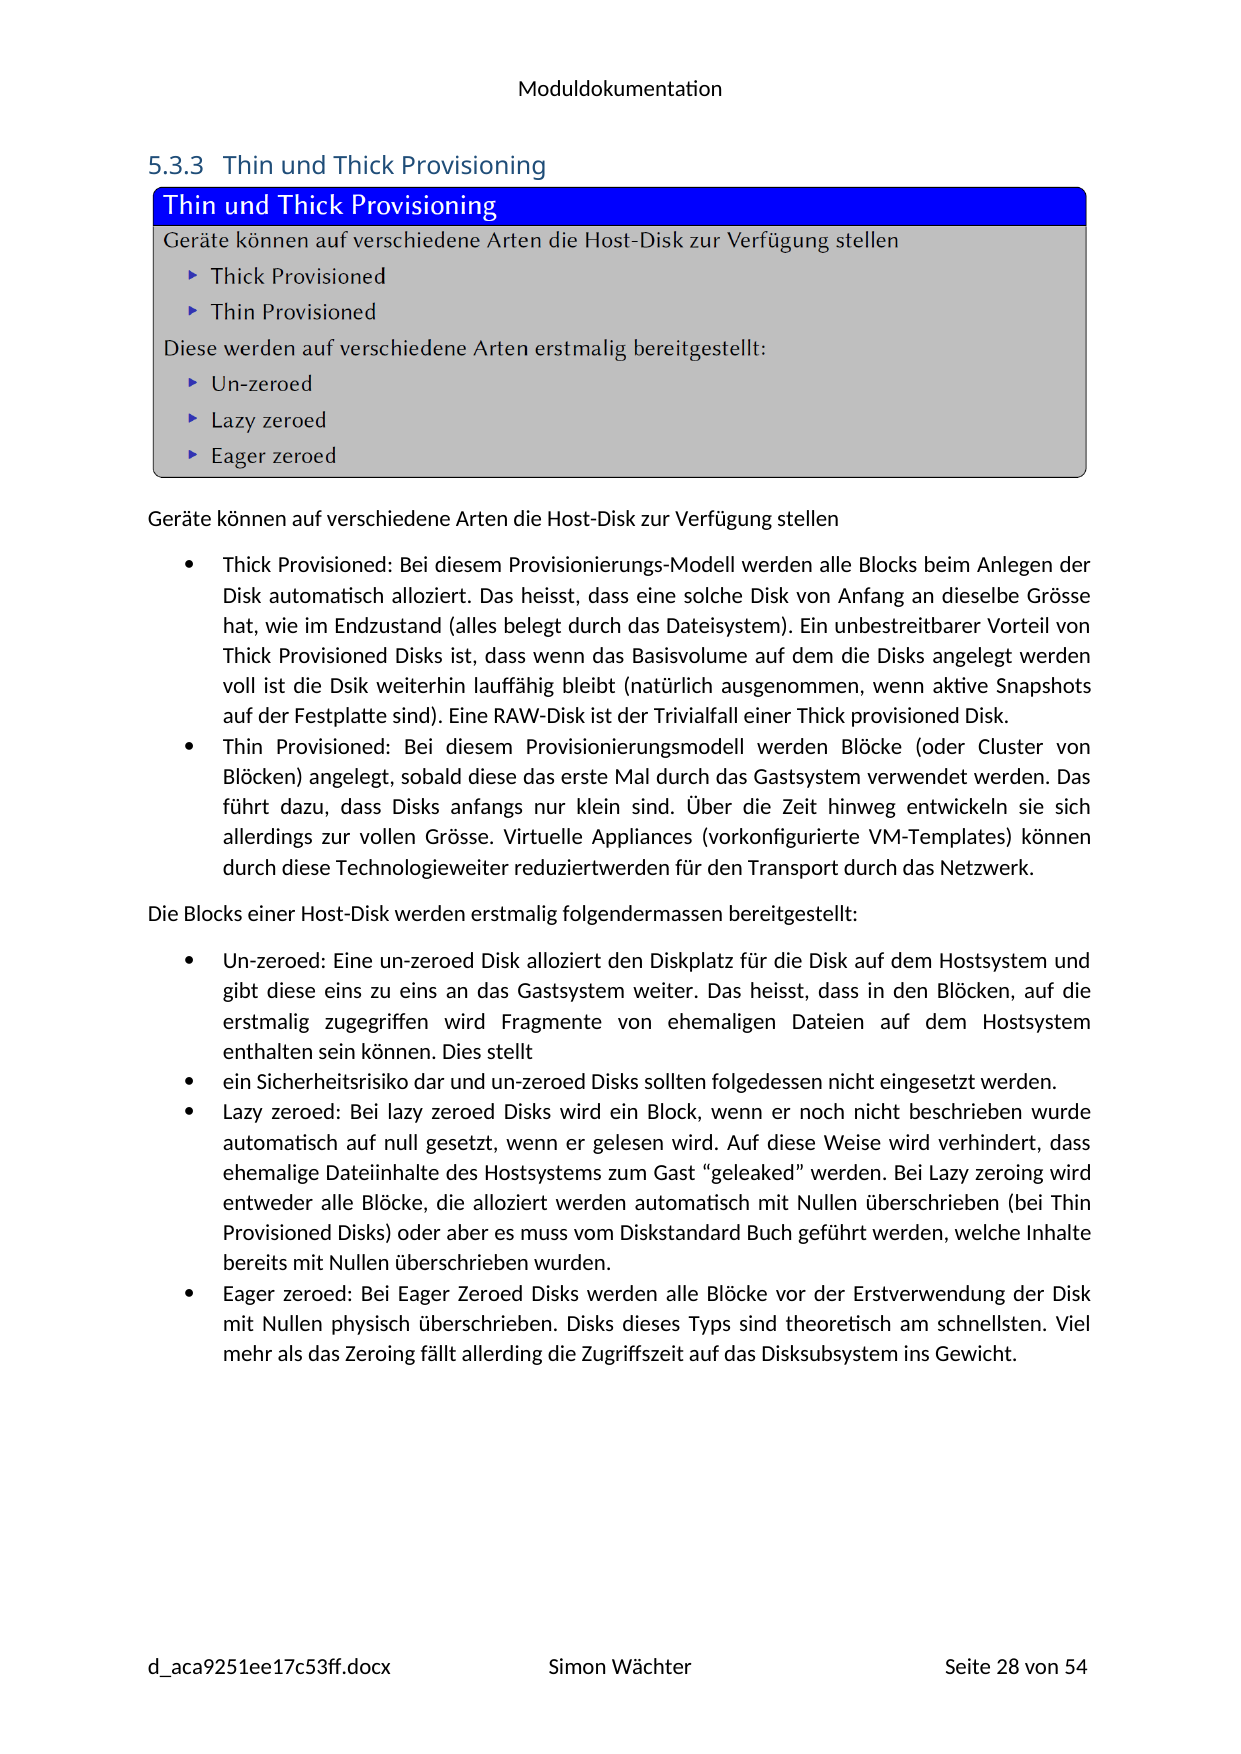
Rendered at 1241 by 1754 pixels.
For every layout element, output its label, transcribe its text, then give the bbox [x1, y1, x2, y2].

subtitle Thin und Thick Provisioning [148, 148, 1093, 182]
list ein Sicherheitsrisiko dar und un-zeroed Disks sollten folgedessen nicht eingesetzt werden. [185, 1067, 1093, 1095]
list Eager zeroed: Bei Eager Zeroed Disks werden alle Blöcke vor der Erstverwendung der Disk mit Nullen physisch überschrieben. Disks dieses Typs sind theoretisch am schnellsten. Viel mehr als das Zeroing fällt allerding die Zugriffszeit auf das Disksubsystem ins Gewicht. [185, 1279, 1093, 1367]
picture [147, 184, 1093, 485]
list Un-zeroed: Eine un-zeroed Disk alloziert den Diskplatz für die Disk auf dem Hostsystem und gibt diese eins zu eins an das Gastsystem weiter. Das heisst, dass in den Blöcken, auf die erstmalig zugegriffen wird Fragmente von ehemaligen Dateien auf dem Hostsystem enthalten sein können. Dies stellt [185, 946, 1093, 1065]
text Geräte können auf verschiedene Arten die Host-Disk zur Verfügung stellen [148, 504, 1093, 532]
list Lazy zeroed: Bei lazy zeroed Disks wird ein Block, wenn er noch nicht beschrieben wurde automatisch auf null gesetzt, wenn er gelesen wird. Auf diese Weise wird verhindert, dass ehemalige Dateiinhalte des Hostsystems zum Gast “geleaked” werden. Bei Lazy zeroing wird entweder alle Blöcke, die alloziert werden automatisch mit Nullen überschrieben (bei Thin Provisioned Disks) oder aber es muss vom Diskstandard Buch geführt werden, welche Inhalte bereits mit Nullen überschrieben wurden. [185, 1097, 1093, 1276]
list Thin Provisioned: Bei diesem Provisionierungsmodell werden Blöcke (oder Cluster von Blöcken) angelegt, sobald diese das erste Mal durch das Gastsystem verwendet werden. Das führt dazu, dass Disks anfangs nur klein sind. Über die Zeit hinweg entwickeln sie sich allerdings zur vollen Grösse. Virtuelle Appliances (vorkonfigurierte VM-Templates) können durch diese Technologieweiter reduziertwerden für den Transport durch das Netzwerk. [185, 732, 1093, 881]
list Thick Provisioned: Bei diesem Provisionierungs-Modell werden alle Blocks beim Anlegen der Disk automatisch alloziert. Das heisst, dass eine solche Disk von Anfang an dieselbe Grösse hat, wie im Endzustand (alles belegt durch das Dateisystem). Ein unbestreitbarer Vorteil von Thick Provisioned Disks ist, dass wenn das Basisvolume auf dem die Disks angelegt werden voll ist die Dsik weiterhin lauffähig bleibt (natürlich ausgenommen, wenn aktive Snapshots auf der Festplatte sind). Eine RAW-Disk ist der Trivialfall einer Thick provisioned Disk. [185, 551, 1093, 729]
text Die Blocks einer Host-Disk werden erstmalig folgendermassen bereitgestellt: [148, 899, 1093, 927]
